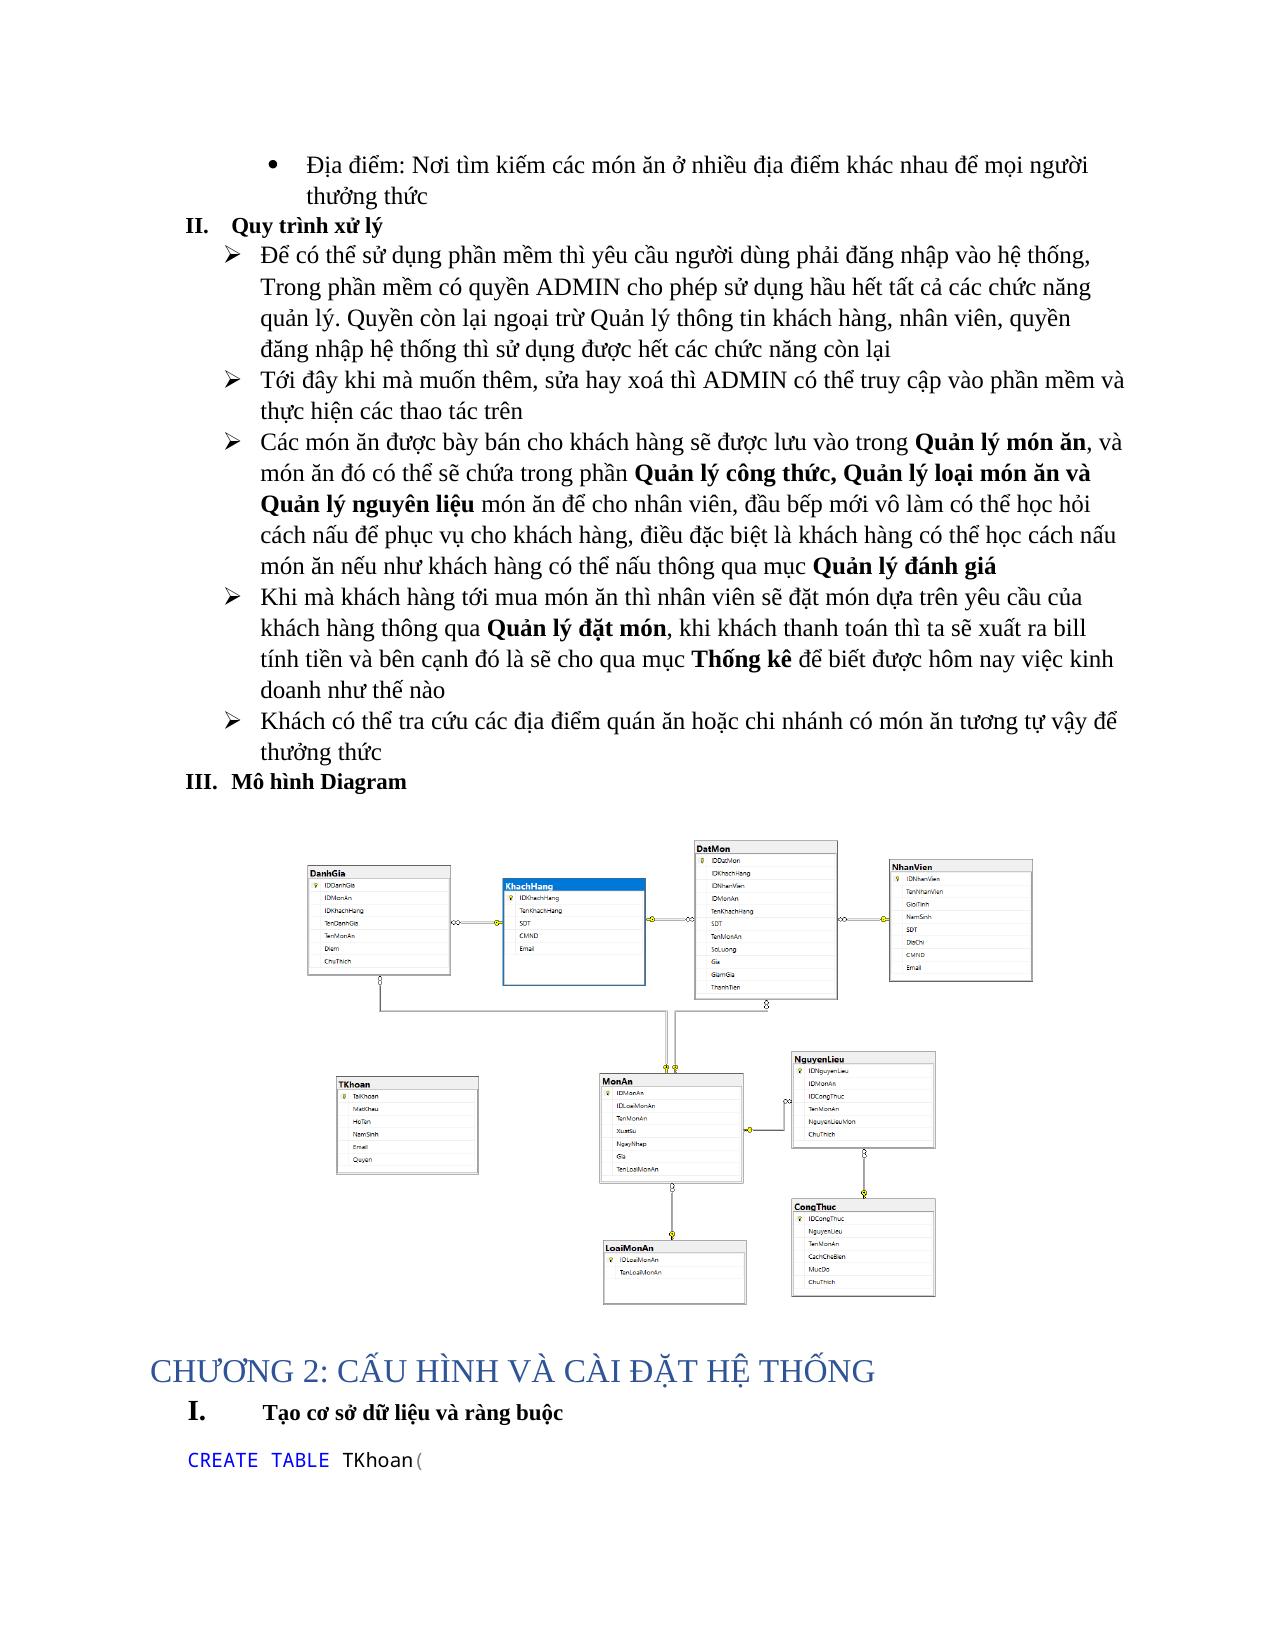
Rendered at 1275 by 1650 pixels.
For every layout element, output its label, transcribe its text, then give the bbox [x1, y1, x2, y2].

list Khách có thể tra cứu các địa điểm quán ăn hoặc chi nhánh có món ăn tương tự vậy để thưởng thức [223, 706, 1125, 766]
list Tới đây khi mà muốn thêm, sửa hay xoá thì ADMIN có thể truy cập vào phần mềm và thực hiện các thao tác trên [223, 365, 1125, 424]
list Tạo cơ sở dữ liệu và ràng buộc [187, 1393, 1125, 1427]
list Mô hình Diagram [185, 768, 1125, 794]
list Quy trình xử lý [185, 212, 1125, 238]
subtitle CHƯƠNG 2: CẤU HÌNH VÀ CÀI ĐẶT HỆ THỐNG [150, 1352, 1125, 1390]
picture [231, 825, 1207, 1325]
list Để có thể sử dụng phần mềm thì yêu cầu người dùng phải đăng nhập vào hệ thống, Trong phần mềm có quyền ADMIN cho phép sử dụng hầu hết tất cả các chức năng quản lý. Quyền còn lại ngoại trừ Quản lý thông tin khách hàng, nhân viên, quyền đăng nhập hệ thống thì sử dụng được hết các chức năng còn lại [223, 241, 1125, 362]
list Địa điểm: Nơi tìm kiếm các món ăn ở nhiều địa điểm khác nhau để mọi người thưởng thức [269, 150, 1125, 210]
text CREATE TABLE TKhoan( [187, 1446, 1125, 1473]
list Các món ăn được bày bán cho khách hàng sẽ được lưu vào trong Quản lý món ăn, và món ăn đó có thể sẽ chứa trong phần Quản lý công thức, Quản lý loại món ăn và Quản lý nguyên liệu món ăn để cho nhân viên, đầu bếp mới vô làm có thể học hỏi cách nấu để phục vụ cho khách hàng, điều đặc biệt là khách hàng có thể học cách nấu món ăn nếu như khách hàng có thể nấu thông qua mục Quản lý đánh giá [223, 427, 1125, 580]
list Khi mà khách hàng tới mua món ăn thì nhân viên sẽ đặt món dựa trên yêu cầu của khách hàng thông qua Quản lý đặt món, khi khách thanh toán thì ta sẽ xuất ra bill tính tiền và bên cạnh đó là sẽ cho qua mục Thống kê để biết được hôm nay việc kinh doanh như thế nào [223, 582, 1125, 704]
